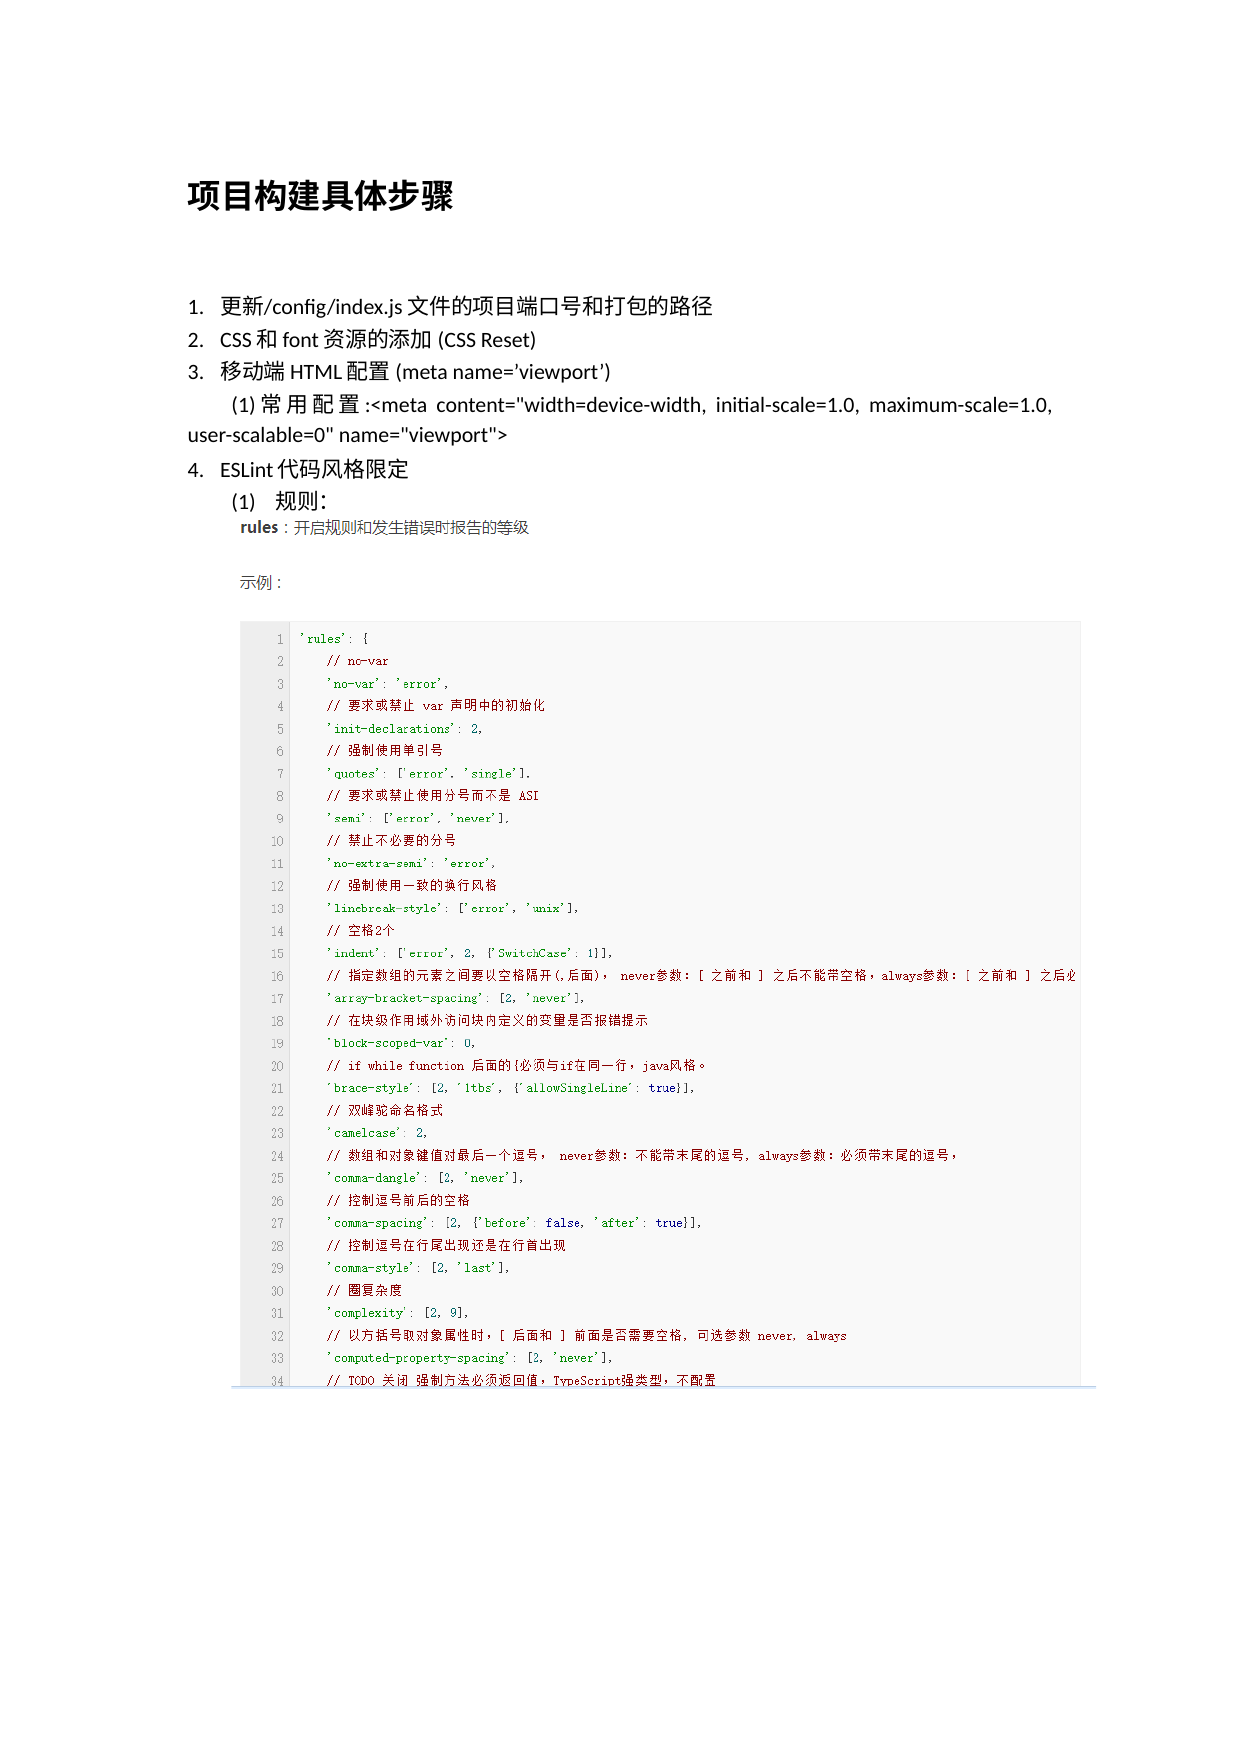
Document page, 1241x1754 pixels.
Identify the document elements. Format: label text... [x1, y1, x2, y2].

list 规则： [231, 484, 1053, 516]
list CSS和font资源的添加 (CSS Reset) [187, 321, 1053, 354]
picture [231, 516, 1097, 1389]
list ESLint代码风格限定 [187, 451, 1053, 484]
list 移动端HTML配置 (meta name=’viewport’) [187, 354, 1053, 386]
list 更新/config/index.js文件的项目端口号和打包的路径 [187, 289, 1053, 321]
subtitle 项目构建具体步骤 [187, 162, 1053, 227]
list (1)常用配置:<meta content="width=device-width, initial-scale=1.0, maximum-scale=1.0, user-scalable=0" name="viewport"> [187, 386, 1053, 451]
